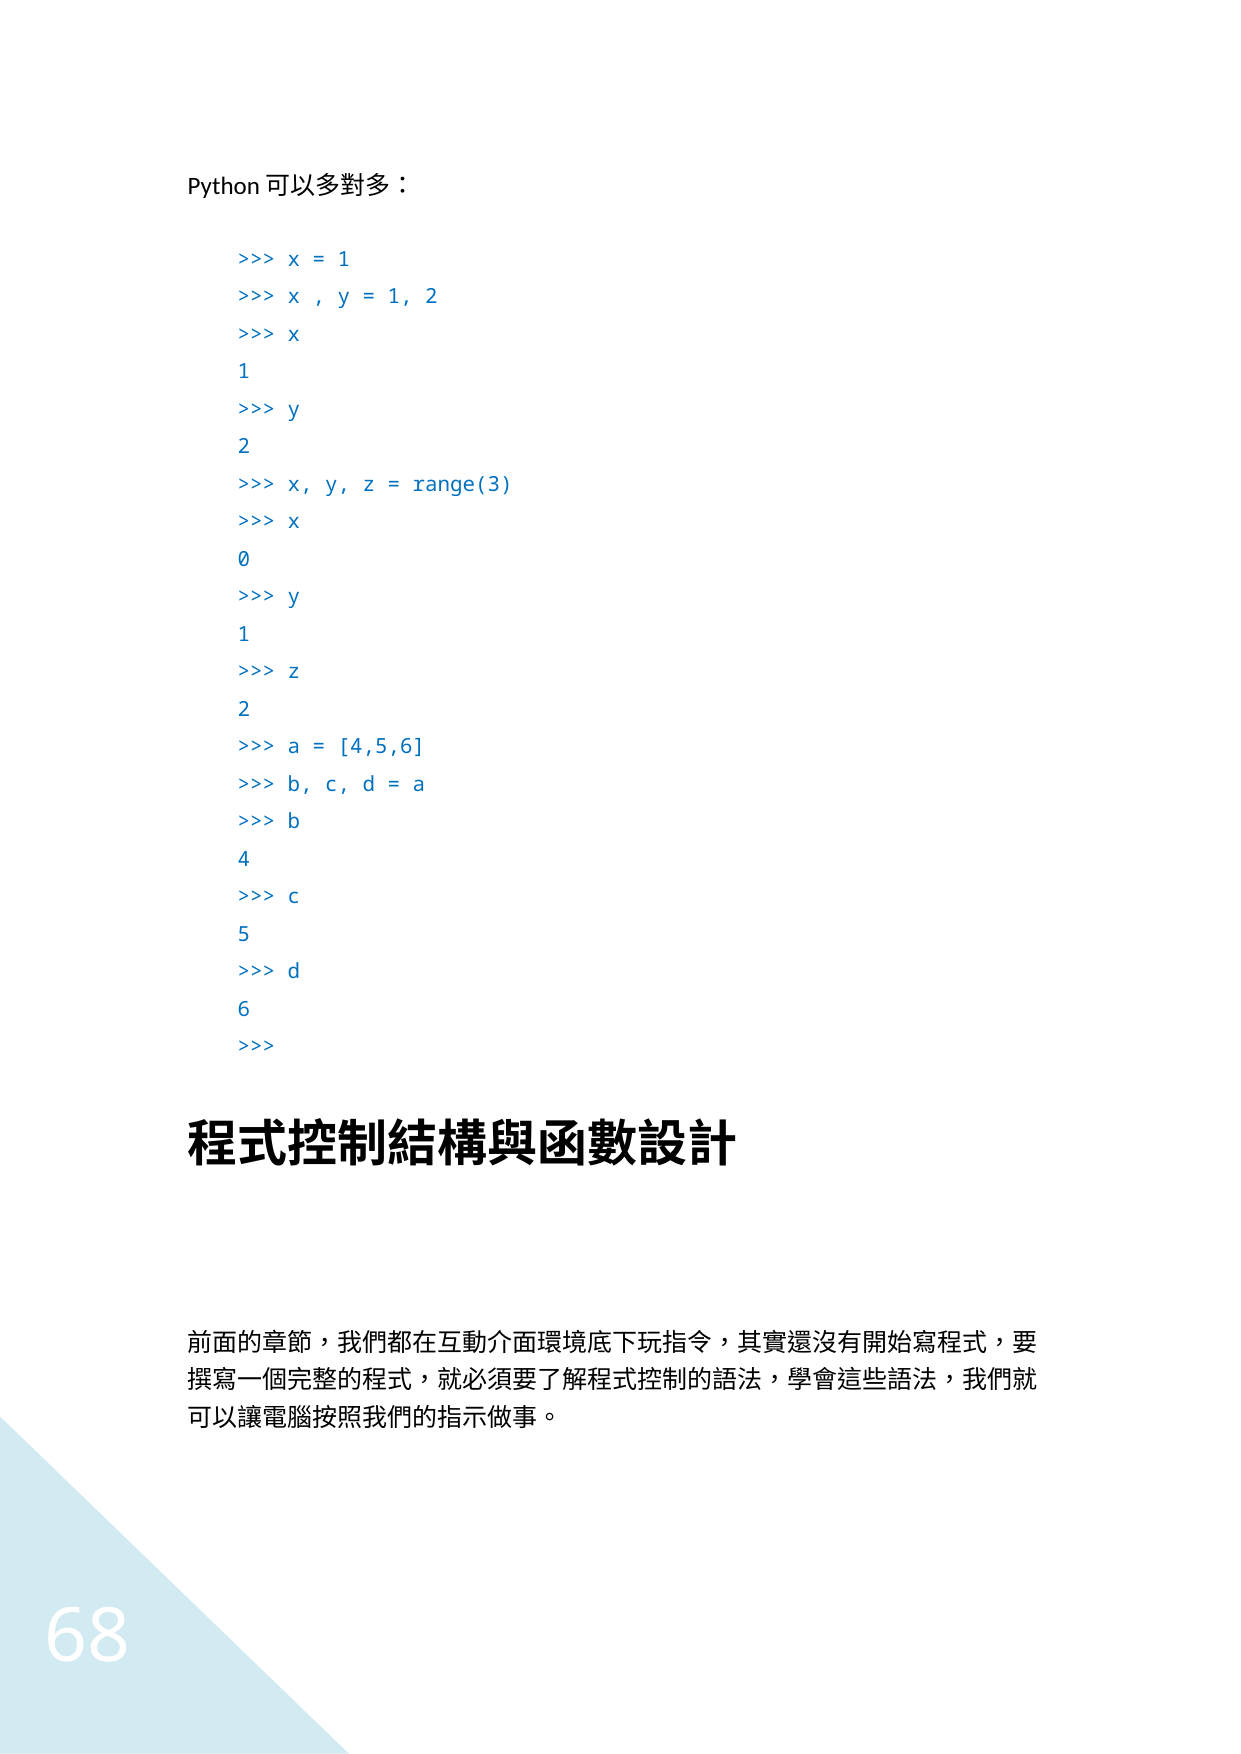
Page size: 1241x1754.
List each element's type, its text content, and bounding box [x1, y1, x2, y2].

list >>> x = 1 [237, 239, 1053, 277]
list 1 [237, 352, 1053, 389]
list 5 [237, 914, 1053, 952]
list >>> c [237, 877, 1053, 914]
subtitle 程式控制結構與函數設計 [187, 1102, 1053, 1177]
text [187, 164, 1053, 202]
list >>> d [237, 952, 1053, 989]
list >>> x , y = 1, 2 [237, 277, 1053, 314]
list >>> y [237, 389, 1053, 427]
list >>> a = [4,5,6] [237, 727, 1053, 764]
list 6 [237, 989, 1053, 1027]
text 前面的章節，我們都在互動介面環境底下玩指令，其實還沒有開始寫程式，要撰寫一個完整的程式，就必須要了解程式控制的語法，學會這些語法，我們就可以讓電腦按照我們的指示做事。 [187, 1322, 1053, 1434]
list 2 [237, 427, 1053, 464]
list >>> y [237, 577, 1053, 614]
list >>> b, c, d = a [237, 764, 1053, 802]
list >>> b [237, 802, 1053, 839]
list 0 [237, 539, 1053, 577]
list 4 [237, 839, 1053, 877]
list >>> [237, 1027, 1053, 1064]
list >>> x [237, 314, 1053, 352]
list >>> x [237, 502, 1053, 539]
list >>> x, y, z = range(3) [237, 464, 1053, 502]
list 2 [237, 689, 1053, 727]
list >>> z [237, 652, 1053, 689]
list 1 [237, 614, 1053, 652]
